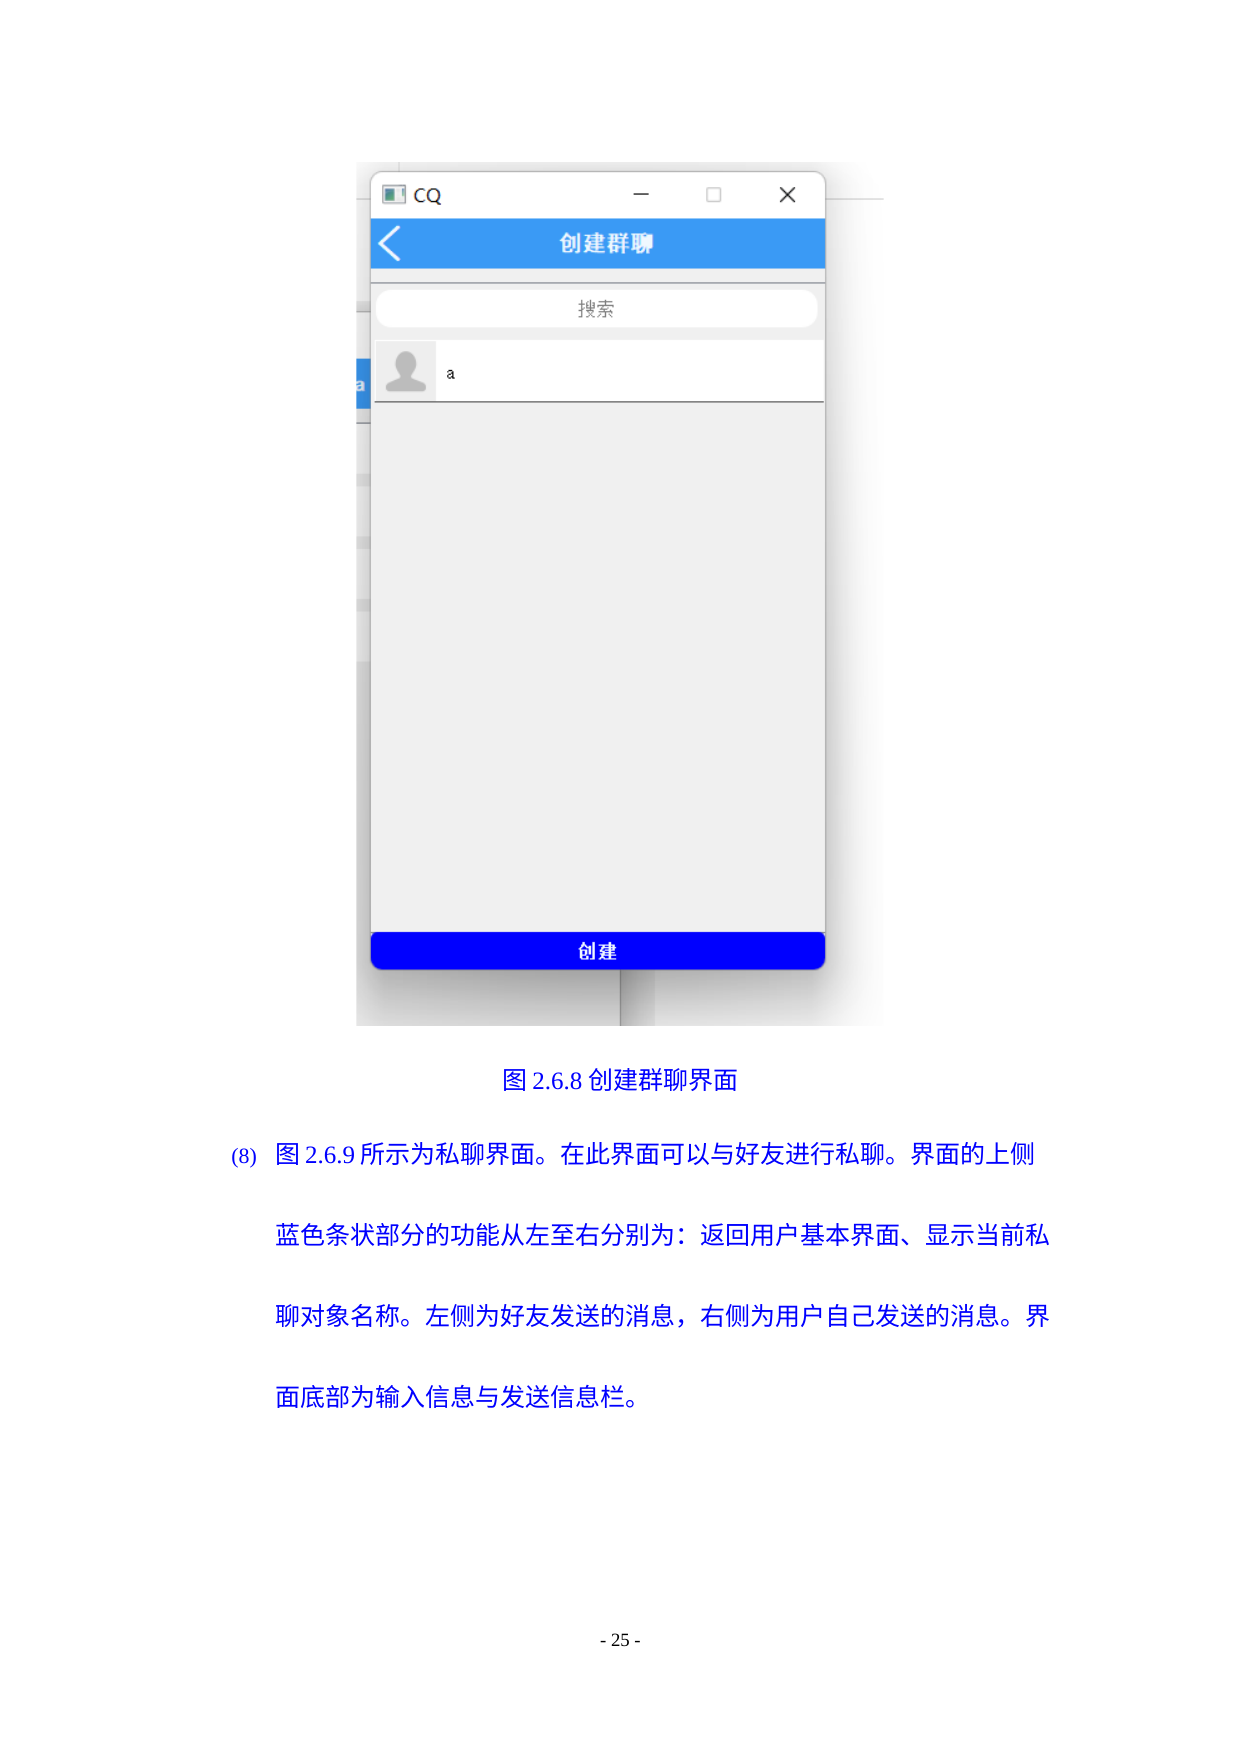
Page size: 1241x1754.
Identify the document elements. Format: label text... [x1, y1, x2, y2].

list 图2.6.9所示为私聊界面。在此界面可以与好友进行私聊。界面的上侧蓝色条状部分的功能从左至右分别为：返回用户基本界面、显示当前私聊对象名称。左侧为好友发送的消息，右侧为用户自己发送的消息。界面底部为输入信息与发送信息栏。 [231, 1120, 1053, 1428]
picture [356, 162, 884, 1026]
text 图2.6.8 创建群聊界面 [187, 1046, 1053, 1111]
